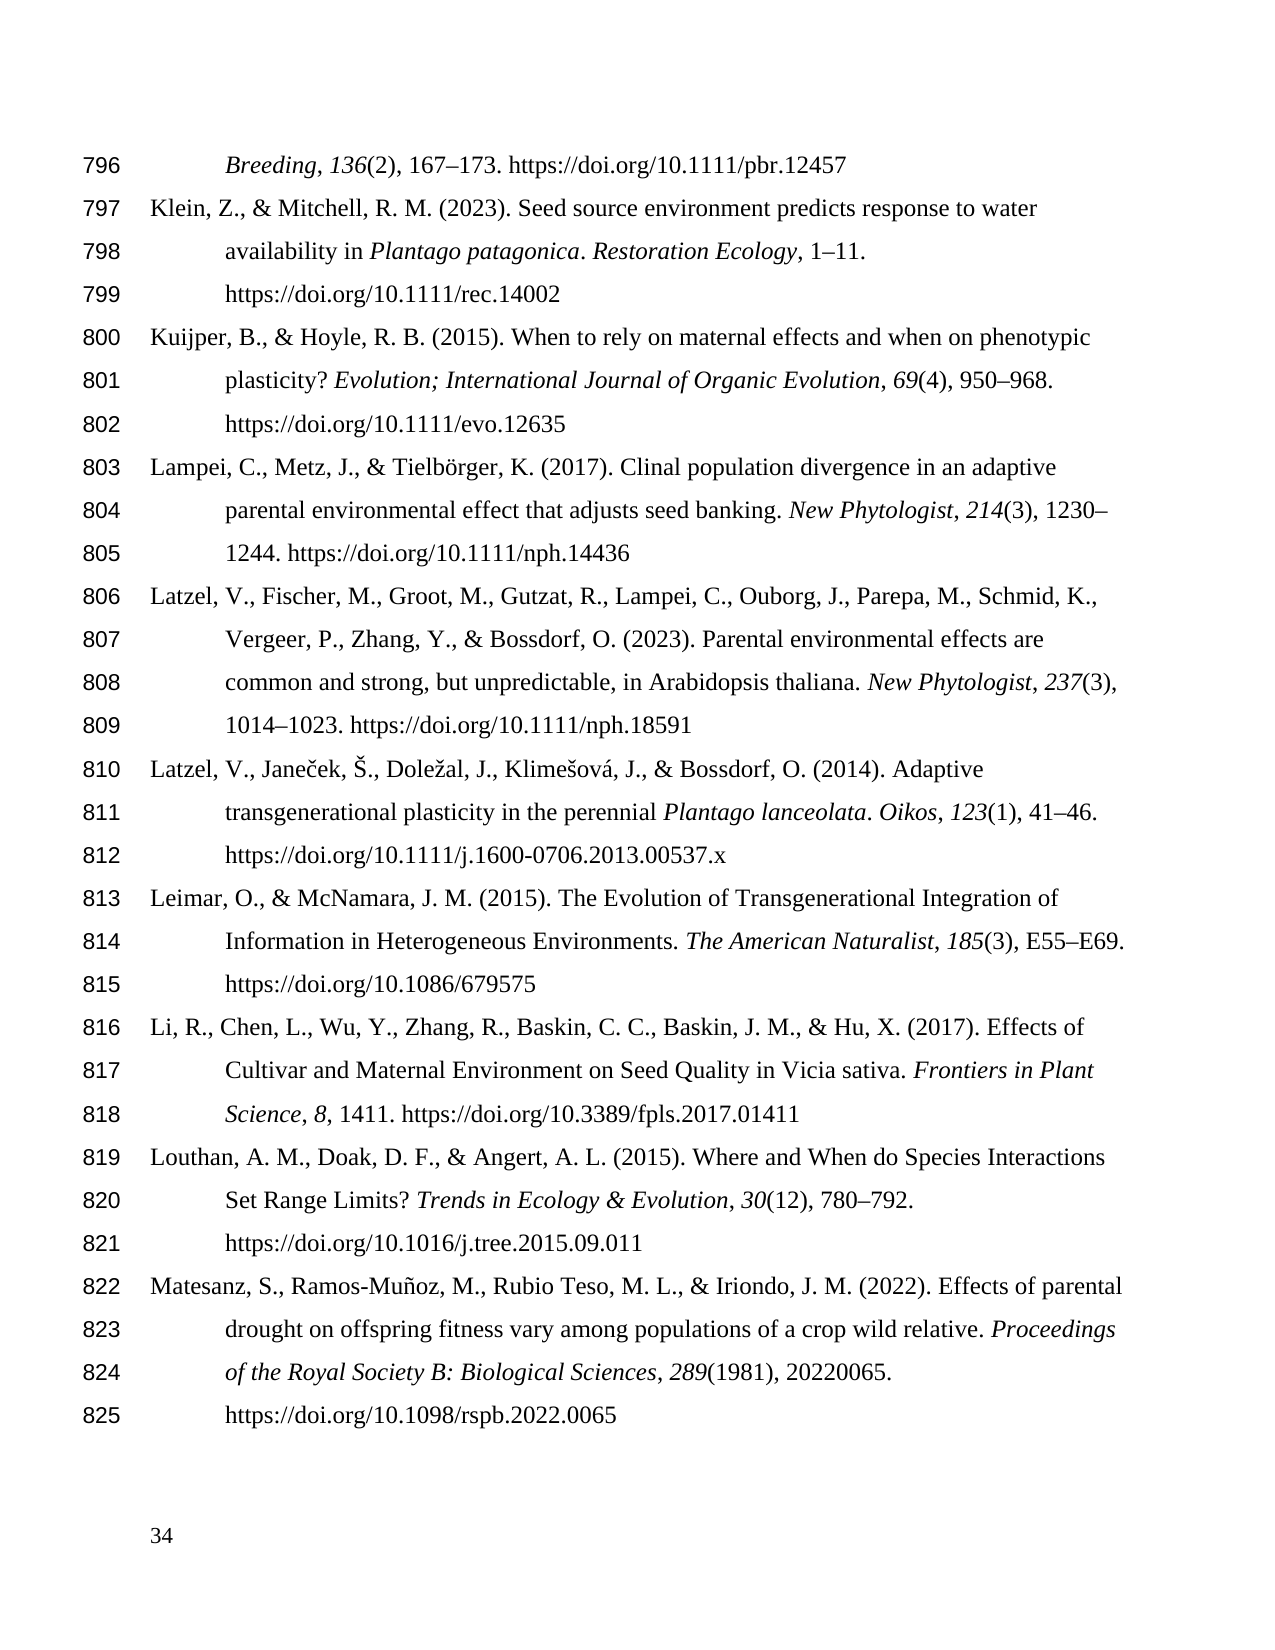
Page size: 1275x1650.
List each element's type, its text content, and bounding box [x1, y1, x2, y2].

text Kuijper, B., & Hoyle, R. B. (2015). When to rely on maternal effects and when on phenotypic plasticity? Evolution; International Journal of Organic Evolution, 69(4), 950–968. https://doi.org/10.1111/evo.12635 [150, 322, 1125, 437]
text Leimar, O., & McNamara, J. M. (2015). The Evolution of Transgenerational Integration of Information in Heterogeneous Environments. The American Naturalist, 185(3), E55–E69. https://doi.org/10.1086/679575 [150, 883, 1125, 998]
text Li, R., Chen, L., Wu, Y., Zhang, R., Baskin, C. C., Baskin, J. M., & Hu, X. (2017). Effects of Cultivar and Maternal Environment on Seed Quality in Vicia sativa. Frontiers in Plant Science, 8, 1411. https://doi.org/10.3389/fpls.2017.01411 [150, 1012, 1125, 1127]
text Latzel, V., Fischer, M., Groot, M., Gutzat, R., Lampei, C., Ouborg, J., Parepa, M., Schmid, K., Vergeer, P., Zhang, Y., & Bossdorf, O. (2023). Parental environmental effects are common and strong, but unpredictable, in Arabidopsis thaliana. New Phytologist, 237(3), 1014–1023. https://doi.org/10.1111/nph.18591 [150, 581, 1125, 739]
text Matesanz, S., Ramos-Muñoz, M., Rubio Teso, M. L., & Iriondo, J. M. (2022). Effects of parental drought on offspring fitness vary among populations of a crop wild relative. Proceedings of the Royal Society B: Biological Sciences, 289(1981), 20220065. https://doi.org/10.1098/rspb.2022.0065 [150, 1271, 1125, 1429]
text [150, 150, 1125, 179]
text Klein, Z., & Mitchell, R. M. (2023). Seed source environment predicts response to water availability in Plantago patagonica. Restoration Ecology, 1–11. https://doi.org/10.1111/rec.14002 [150, 193, 1125, 308]
text Latzel, V., Janeček, Š., Doležal, J., Klimešová, J., & Bossdorf, O. (2014). Adaptive transgenerational plasticity in the perennial Plantago lanceolata. Oikos, 123(1), 41–46. https://doi.org/10.1111/j.1600-0706.2013.00537.x [150, 754, 1125, 869]
text Louthan, A. M., Doak, D. F., & Angert, A. L. (2015). Where and When do Species Interactions Set Range Limits? Trends in Ecology & Evolution, 30(12), 780–792. https://doi.org/10.1016/j.tree.2015.09.011 [150, 1142, 1125, 1257]
text Lampei, C., Metz, J., & Tielbörger, K. (2017). Clinal population divergence in an adaptive parental environmental effect that adjusts seed banking. New Phytologist, 214(3), 1230–1244. https://doi.org/10.1111/nph.14436 [150, 452, 1125, 567]
